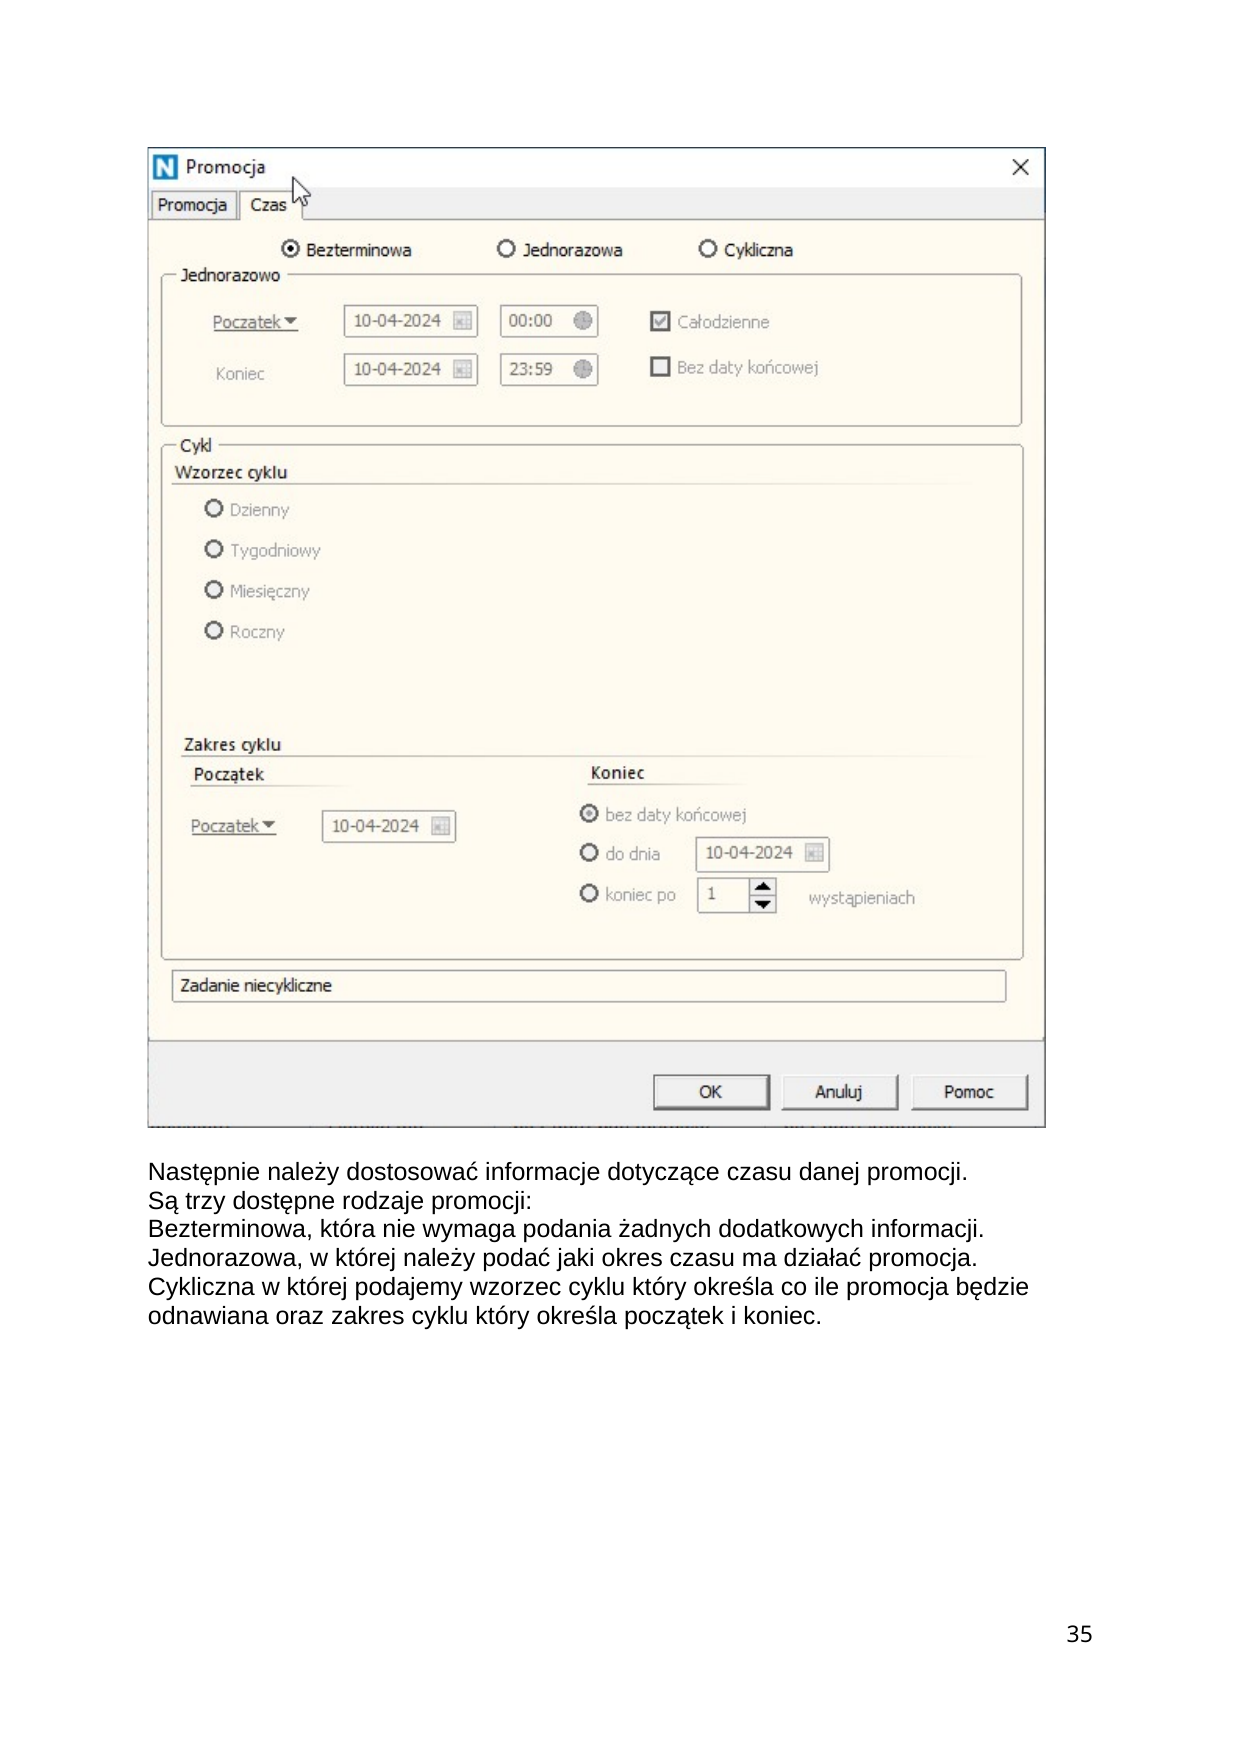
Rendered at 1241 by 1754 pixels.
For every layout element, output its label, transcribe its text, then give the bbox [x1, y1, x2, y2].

text Bezterminowa, która nie wymaga podania żadnych dodatkowych informacji. [148, 1214, 1093, 1243]
picture [147, 147, 1046, 1128]
text Następnie należy dostosować informacje dotyczące czasu danej promocji. [148, 1157, 1093, 1186]
text Są trzy dostępne rodzaje promocji: [148, 1186, 1093, 1214]
text Cykliczna w której podajemy wzorzec cyklu który określa co ile promocja będzie odnawiana oraz zakres cyklu który określa początek i koniec. [148, 1272, 1093, 1329]
text Jednorazowa, w której należy podać jaki okres czasu ma działać promocja. [148, 1243, 1093, 1272]
